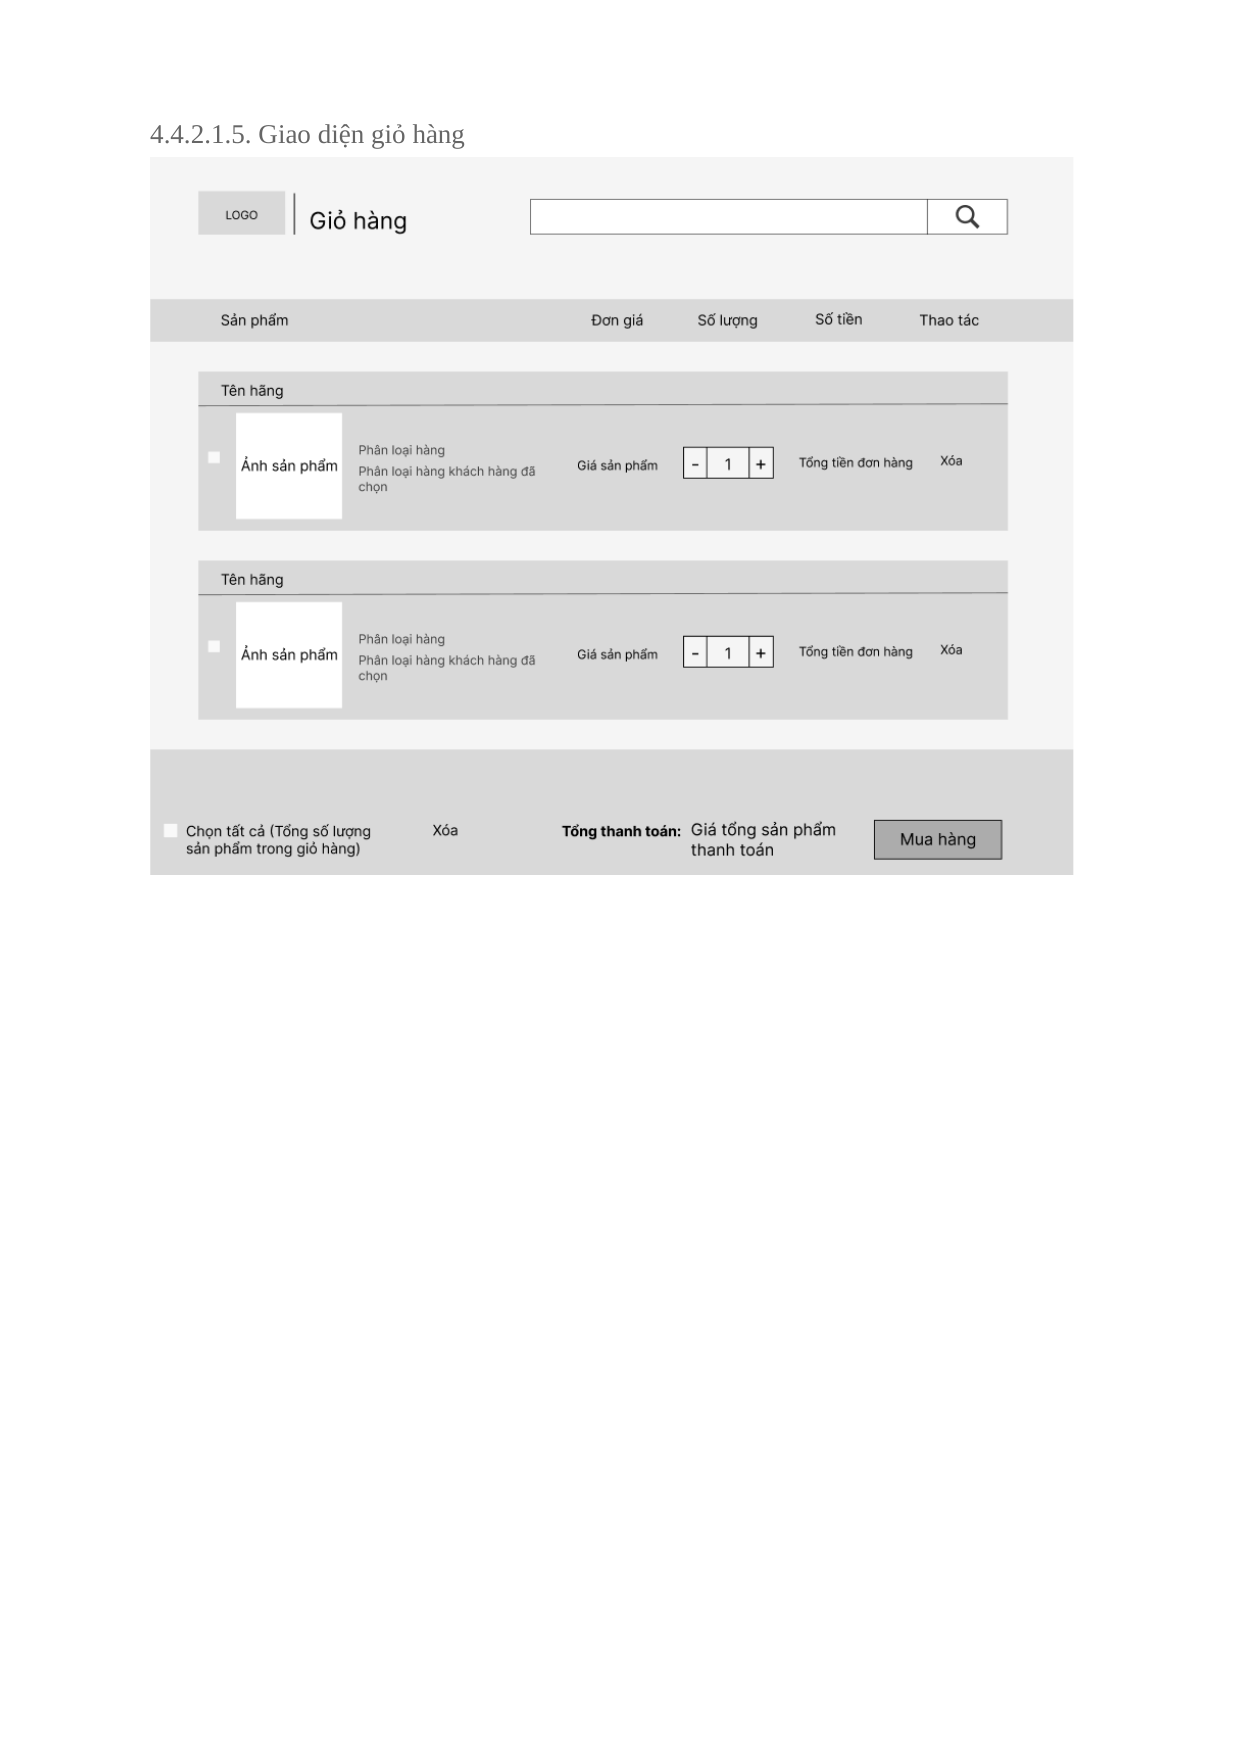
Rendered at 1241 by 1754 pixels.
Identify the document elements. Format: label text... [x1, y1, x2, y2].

picture [150, 157, 1074, 875]
subtitle 4.4.2.1.5. Giao diện giỏ hàng [150, 118, 1109, 149]
